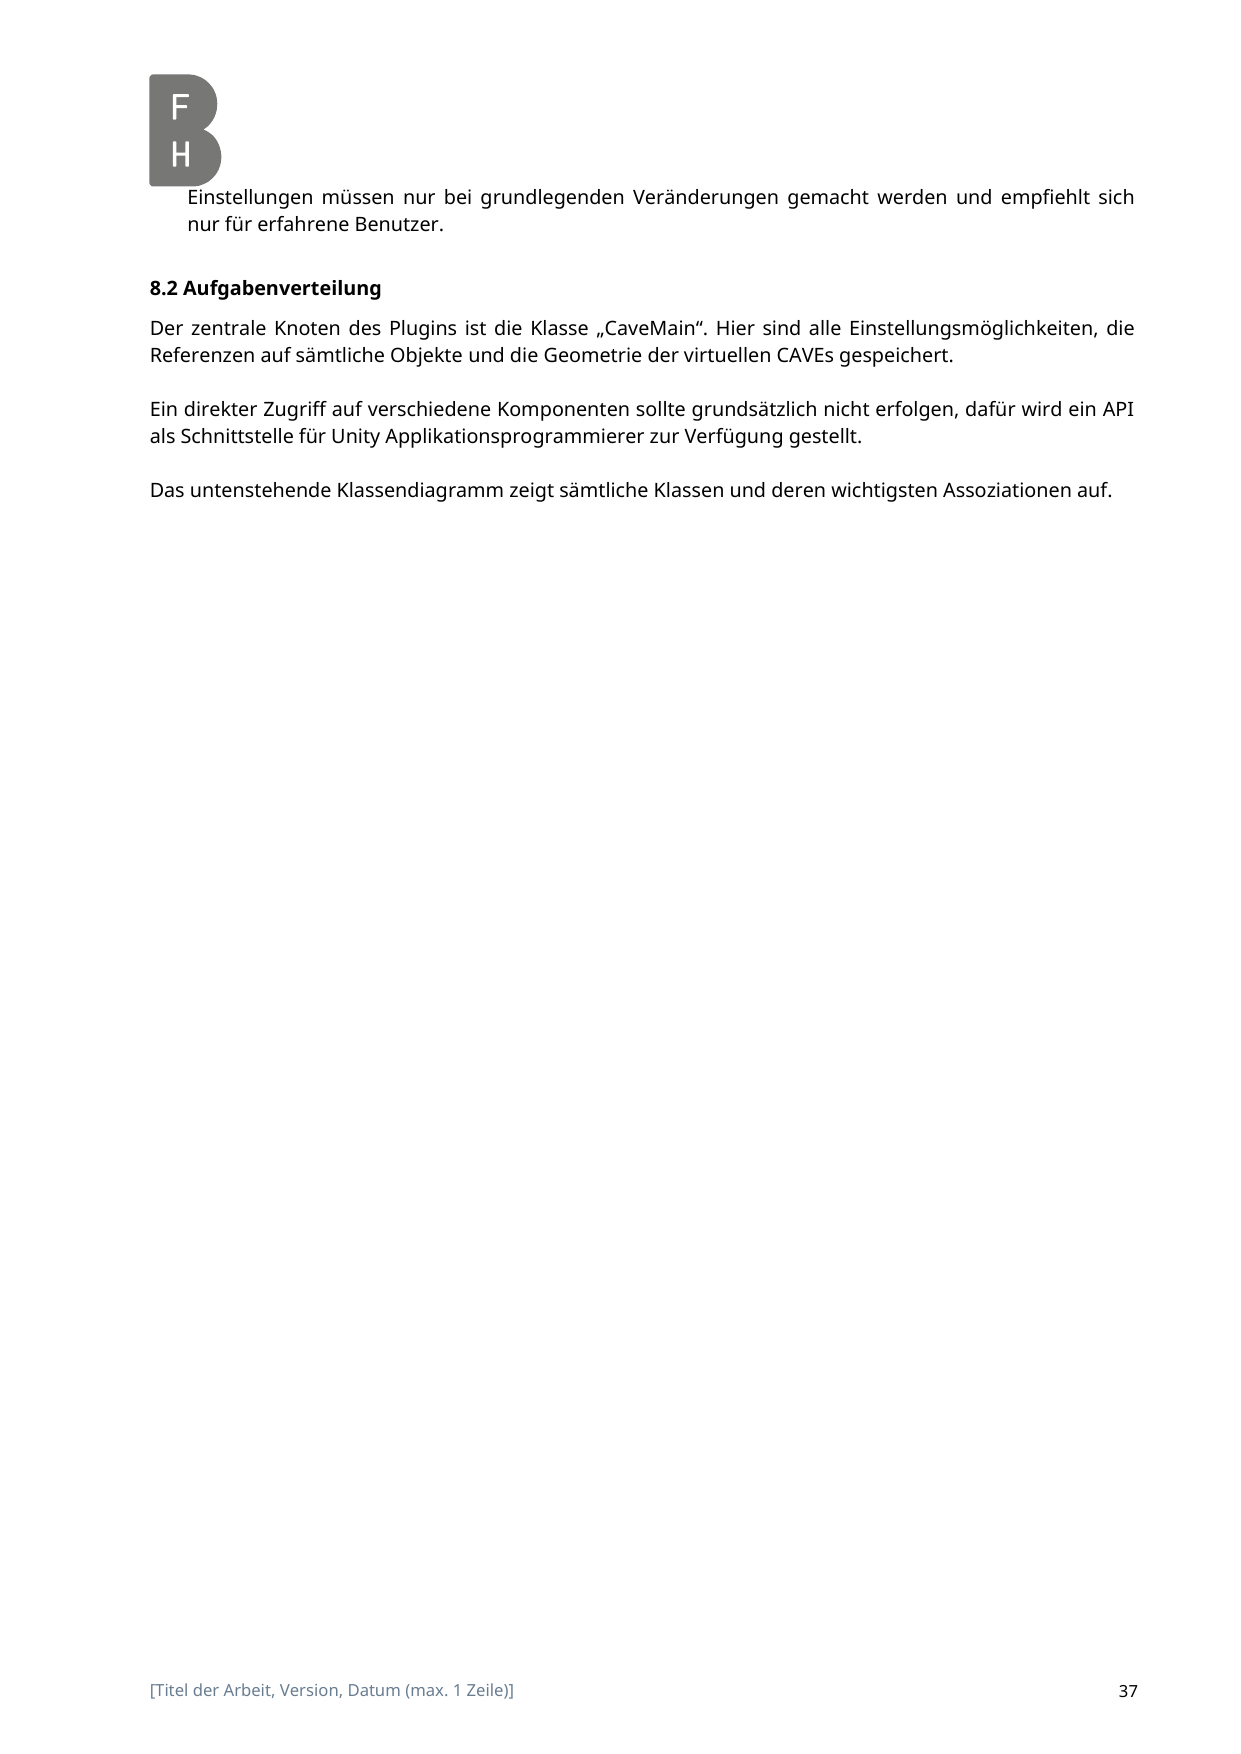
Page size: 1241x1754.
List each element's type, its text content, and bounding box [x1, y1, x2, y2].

subtitle Aufgabenverteilung [149, 274, 1136, 302]
text Einstellungen müssen nur bei grundlegenden Veränderungen gemacht werden und empfiehlt sich nur für erfahrene Benutzer. [187, 183, 1136, 237]
text Das untenstehende Klassendiagramm zeigt sämtliche Klassen und deren wichtigsten Assoziationen auf. [149, 476, 1136, 503]
text Der zentrale Knoten des Plugins ist die Klasse „CaveMain“. Hier sind alle Einstellungsmöglichkeiten, die Referenzen auf sämtliche Objekte und die Geometrie der virtuellen CAVEs gespeichert. [149, 314, 1136, 368]
text Ein direkter Zugriff auf verschiedene Komponenten sollte grundsätzlich nicht erfolgen, dafür wird ein API als Schnittstelle für Unity Applikationsprogrammierer zur Verfügung gestellt. [149, 395, 1136, 449]
